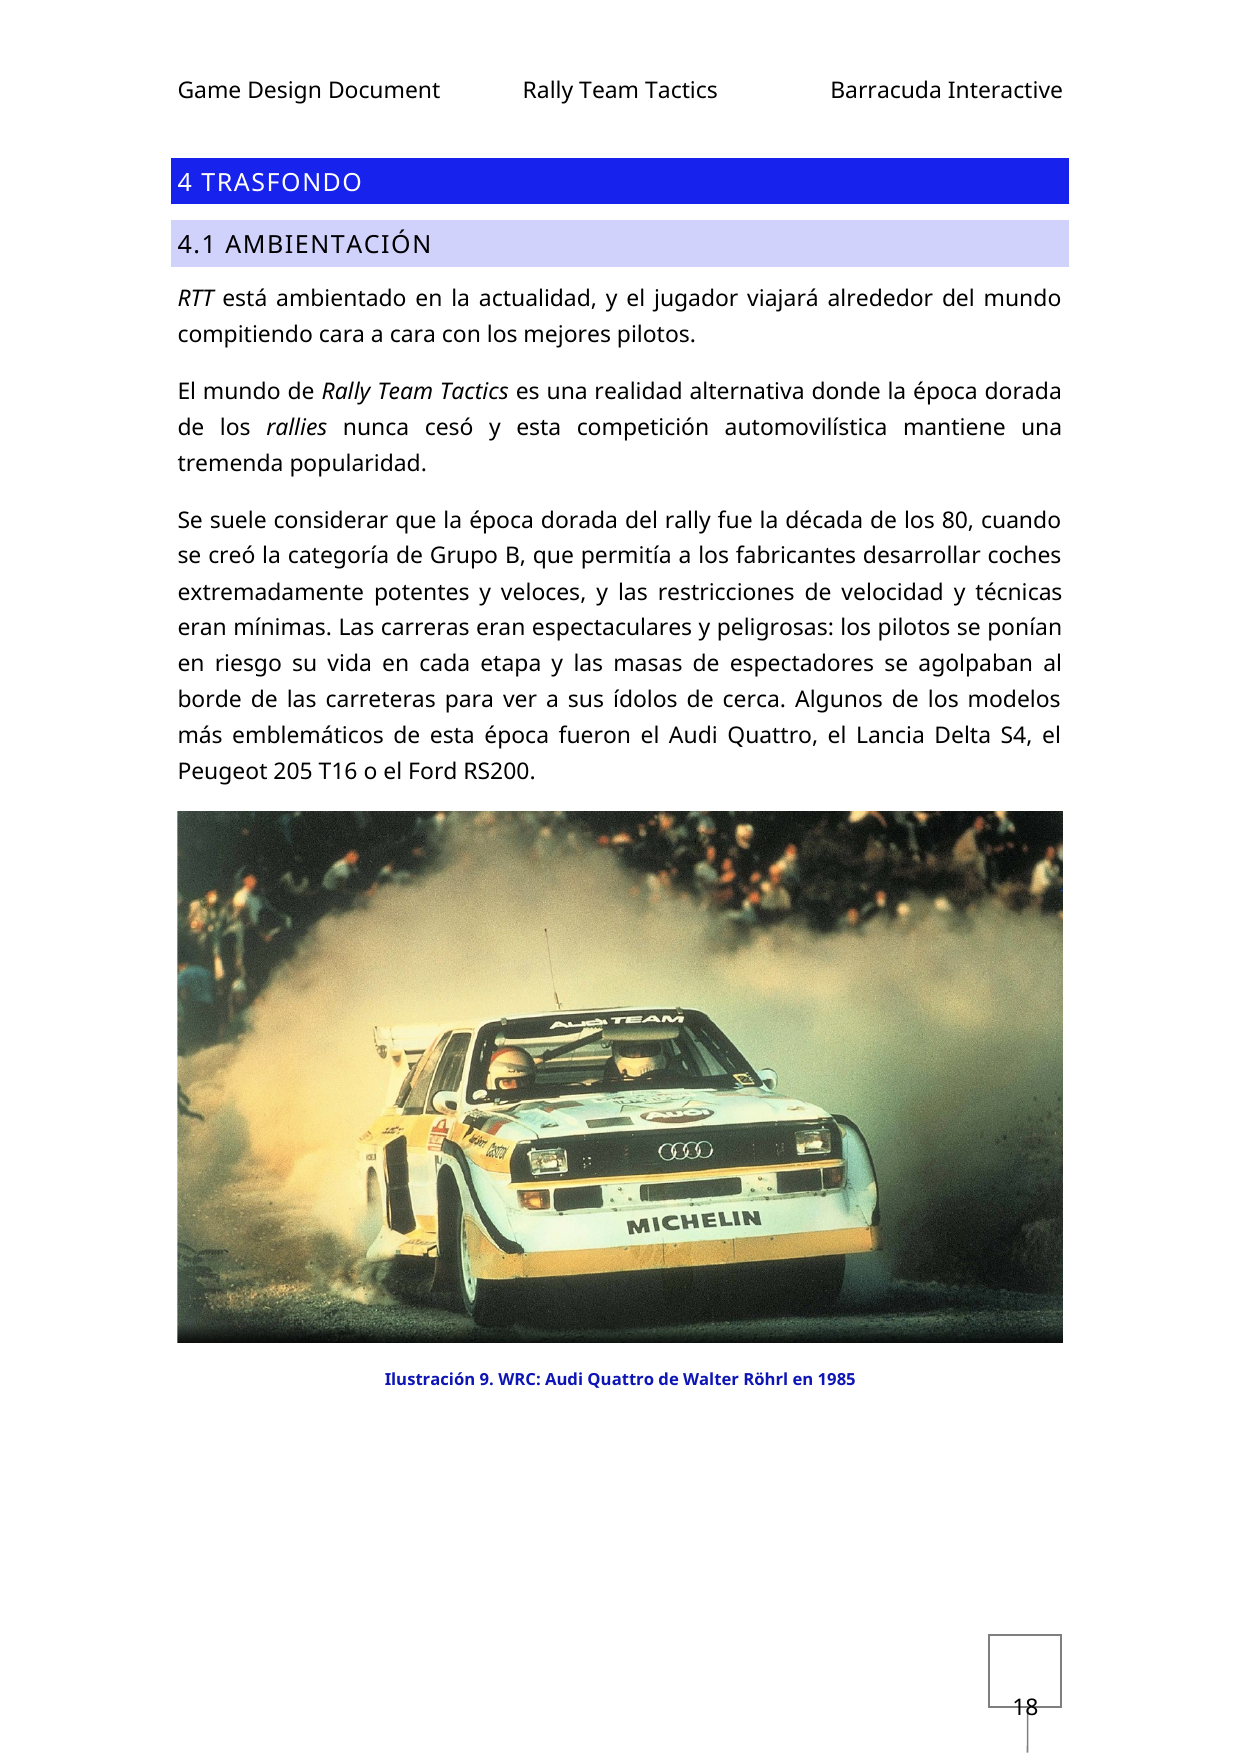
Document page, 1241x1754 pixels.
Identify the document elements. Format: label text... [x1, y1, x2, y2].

subtitle 4.1 Ambientación [177, 226, 1063, 260]
text Ilustración 9. WRC: Audi Quattro de Walter Röhrl en 1985 [177, 1368, 1063, 1391]
picture [177, 811, 1063, 1343]
text RTT está ambientado en la actualidad, y el jugador viajará alrededor del mundo compitiendo cara a cara con los mejores pilotos. [177, 282, 1063, 349]
text Se suele considerar que la época dorada del rally fue la década de los 80, cuando se creó la categoría de Grupo B, que permitía a los fabricantes desarrollar coches extremadamente potentes y veloces, y las restricciones de velocidad y técnicas eran mínimas. Las carreras eran espectaculares y peligrosas: los pilotos se ponían en riesgo su vida en cada etapa y las masas de espectadores se agolpaban al borde de las carreteras para ver a sus ídolos de cerca. Algunos de los modelos más emblemáticos de esta época fueron el Audi Quattro, el Lancia Delta S4, el Peugeot 205 T16 o el Ford RS200. [177, 503, 1063, 786]
subtitle 4 Trasfondo [177, 164, 1063, 198]
text El mundo de Rally Team Tactics es una realidad alternativa donde la época dorada de los rallies nunca cesó y esta competición automovilística mantiene una tremenda popularidad. [177, 375, 1063, 478]
